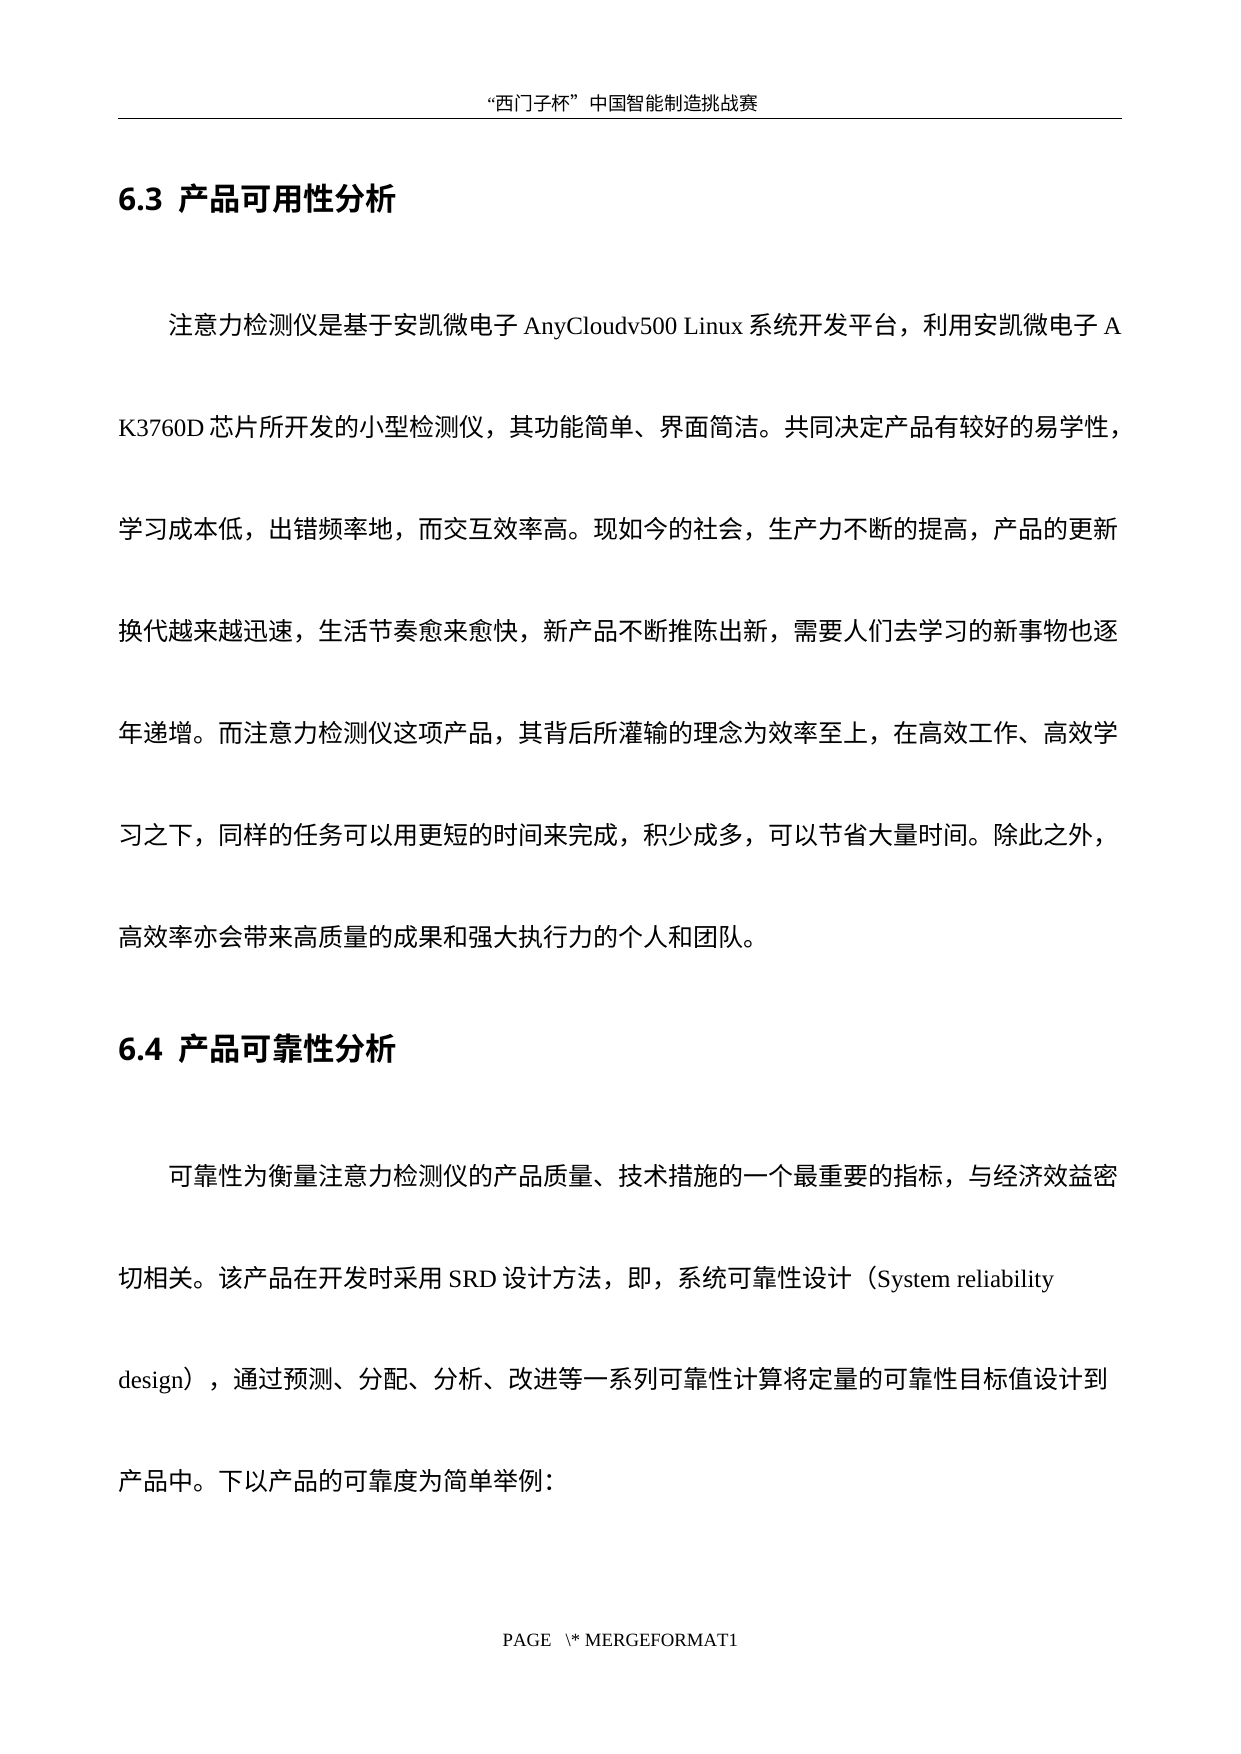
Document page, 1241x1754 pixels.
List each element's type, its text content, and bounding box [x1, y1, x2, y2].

subtitle 产品可用性分析 [118, 164, 1122, 232]
subtitle 产品可靠性分析 [118, 1014, 1122, 1082]
text 注意力检测仪是基于安凯微电子AnyCloudv500 Linux系统开发平台，利用安凯微电子AK3760D芯片所开发的小型检测仪，其功能简单、界面简洁。共同决定产品有较好的易学性，学习成本低，出错频率地，而交互效率高。现如今的社会，生产力不断的提高，产品的更新换代越来越迅速，生活节奏愈来愈快，新产品不断推陈出新，需要人们去学习的新事物也逐年递增。而注意力检测仪这项产品，其背后所灌输的理念为效率至上，在高效工作、高效学习之下，同样的任务可以用更短的时间来完成，积少成多，可以节省大量时间。除此之外，高效率亦会带来高质量的成果和强大执行力的个人和团队。 [118, 290, 1122, 969]
text 可靠性为衡量注意力检测仪的产品质量、技术措施的一个最重要的指标，与经济效益密切相关。该产品在开发时采用SRD设计方法，即，系统可靠性设计（System reliability design），通过预测、分配、分析、改进等一系列可靠性计算将定量的可靠性目标值设计到产品中。下以产品的可靠度为简单举例： [118, 1140, 1122, 1514]
